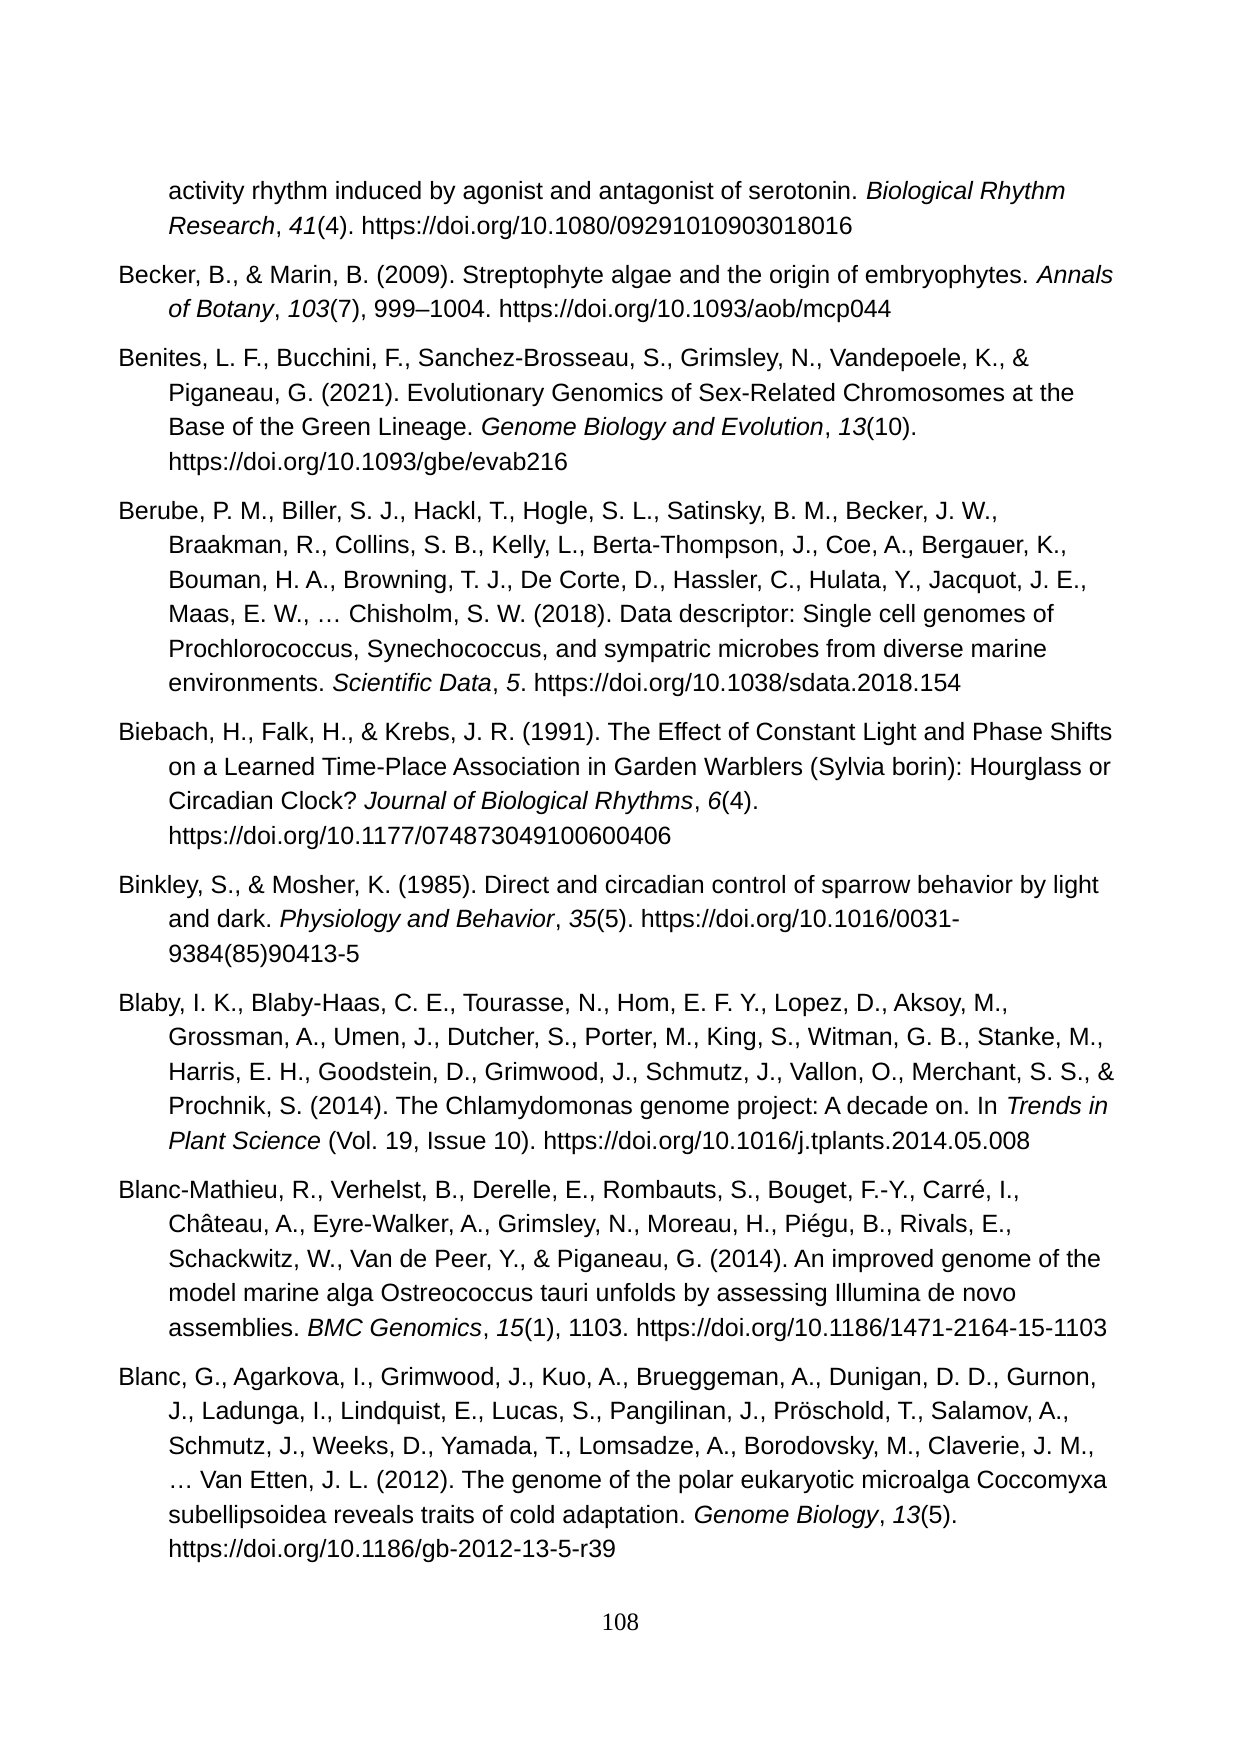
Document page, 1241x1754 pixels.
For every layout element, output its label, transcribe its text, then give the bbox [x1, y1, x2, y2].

text Becker, B., & Marin, B. (2009). Streptophyte algae and the origin of embryophytes. Annals of Botany, 103(7), 999–1004. https://doi.org/10.1093/aob/mcp044 [118, 260, 1122, 323]
text Binkley, S., & Mosher, K. (1985). Direct and circadian control of sparrow behavior by light and dark. Physiology and Behavior, 35(5). https://doi.org/10.1016/0031-9384(85)90413-5 [118, 870, 1122, 968]
text Benites, L. F., Bucchini, F., Sanchez-Brosseau, S., Grimsley, N., Vandepoele, K., & Piganeau, G. (2021). Evolutionary Genomics of Sex-Related Chromosomes at the Base of the Green Lineage. Genome Biology and Evolution, 13(10). https://doi.org/10.1093/gbe/evab216 [118, 343, 1122, 476]
text Blaby, I. K., Blaby-Haas, C. E., Tourasse, N., Hom, E. F. Y., Lopez, D., Aksoy, M., Grossman, A., Umen, J., Dutcher, S., Porter, M., King, S., Witman, G. B., Stanke, M., Harris, E. H., Goodstein, D., Grimwood, J., Schmutz, J., Vallon, O., Merchant, S. S., & Prochnik, S. (2014). The Chlamydomonas genome project: A decade on. In Trends in Plant Science (Vol. 19, Issue 10). https://doi.org/10.1016/j.tplants.2014.05.008 [118, 988, 1122, 1154]
text Blanc-Mathieu, R., Verhelst, B., Derelle, E., Rombauts, S., Bouget, F.-Y., Carré, I., Château, A., Eyre-Walker, A., Grimsley, N., Moreau, H., Piégu, B., Rivals, E., Schackwitz, W., Van de Peer, Y., & Piganeau, G. (2014). An improved genome of the model marine alga Ostreococcus tauri unfolds by assessing Illumina de novo assemblies. BMC Genomics, 15(1), 1103. https://doi.org/10.1186/1471-2164-15-1103 [118, 1175, 1122, 1342]
text Biebach, H., Falk, H., & Krebs, J. R. (1991). The Effect of Constant Light and Phase Shifts on a Learned Time-Place Association in Garden Warblers (Sylvia borin): Hourglass or Circadian Clock? Journal of Biological Rhythms, 6(4). https://doi.org/10.1177/074873049100600406 [118, 717, 1122, 849]
text Berube, P. M., Biller, S. J., Hackl, T., Hogle, S. L., Satinsky, B. M., Becker, J. W., Braakman, R., Collins, S. B., Kelly, L., Berta-Thompson, J., Coe, A., Bergauer, K., Bouman, H. A., Browning, T. J., De Corte, D., Hassler, C., Hulata, Y., Jacquot, J. E., Maas, E. W., … Chisholm, S. W. (2018). Data descriptor: Single cell genomes of Prochlorococcus, Synechococcus, and sympatric microbes from diverse marine environments. Scientific Data, 5. https://doi.org/10.1038/sdata.2018.154 [118, 496, 1122, 697]
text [118, 176, 1122, 239]
text Blanc, G., Agarkova, I., Grimwood, J., Kuo, A., Brueggeman, A., Dunigan, D. D., Gurnon, J., Ladunga, I., Lindquist, E., Lucas, S., Pangilinan, J., Pröschold, T., Salamov, A., Schmutz, J., Weeks, D., Yamada, T., Lomsadze, A., Borodovsky, M., Claverie, J. M., … Van Etten, J. L. (2012). The genome of the polar eukaryotic microalga Coccomyxa subellipsoidea reveals traits of cold adaptation. Genome Biology, 13(5). https://doi.org/10.1186/gb-2012-13-5-r39 [118, 1362, 1122, 1563]
